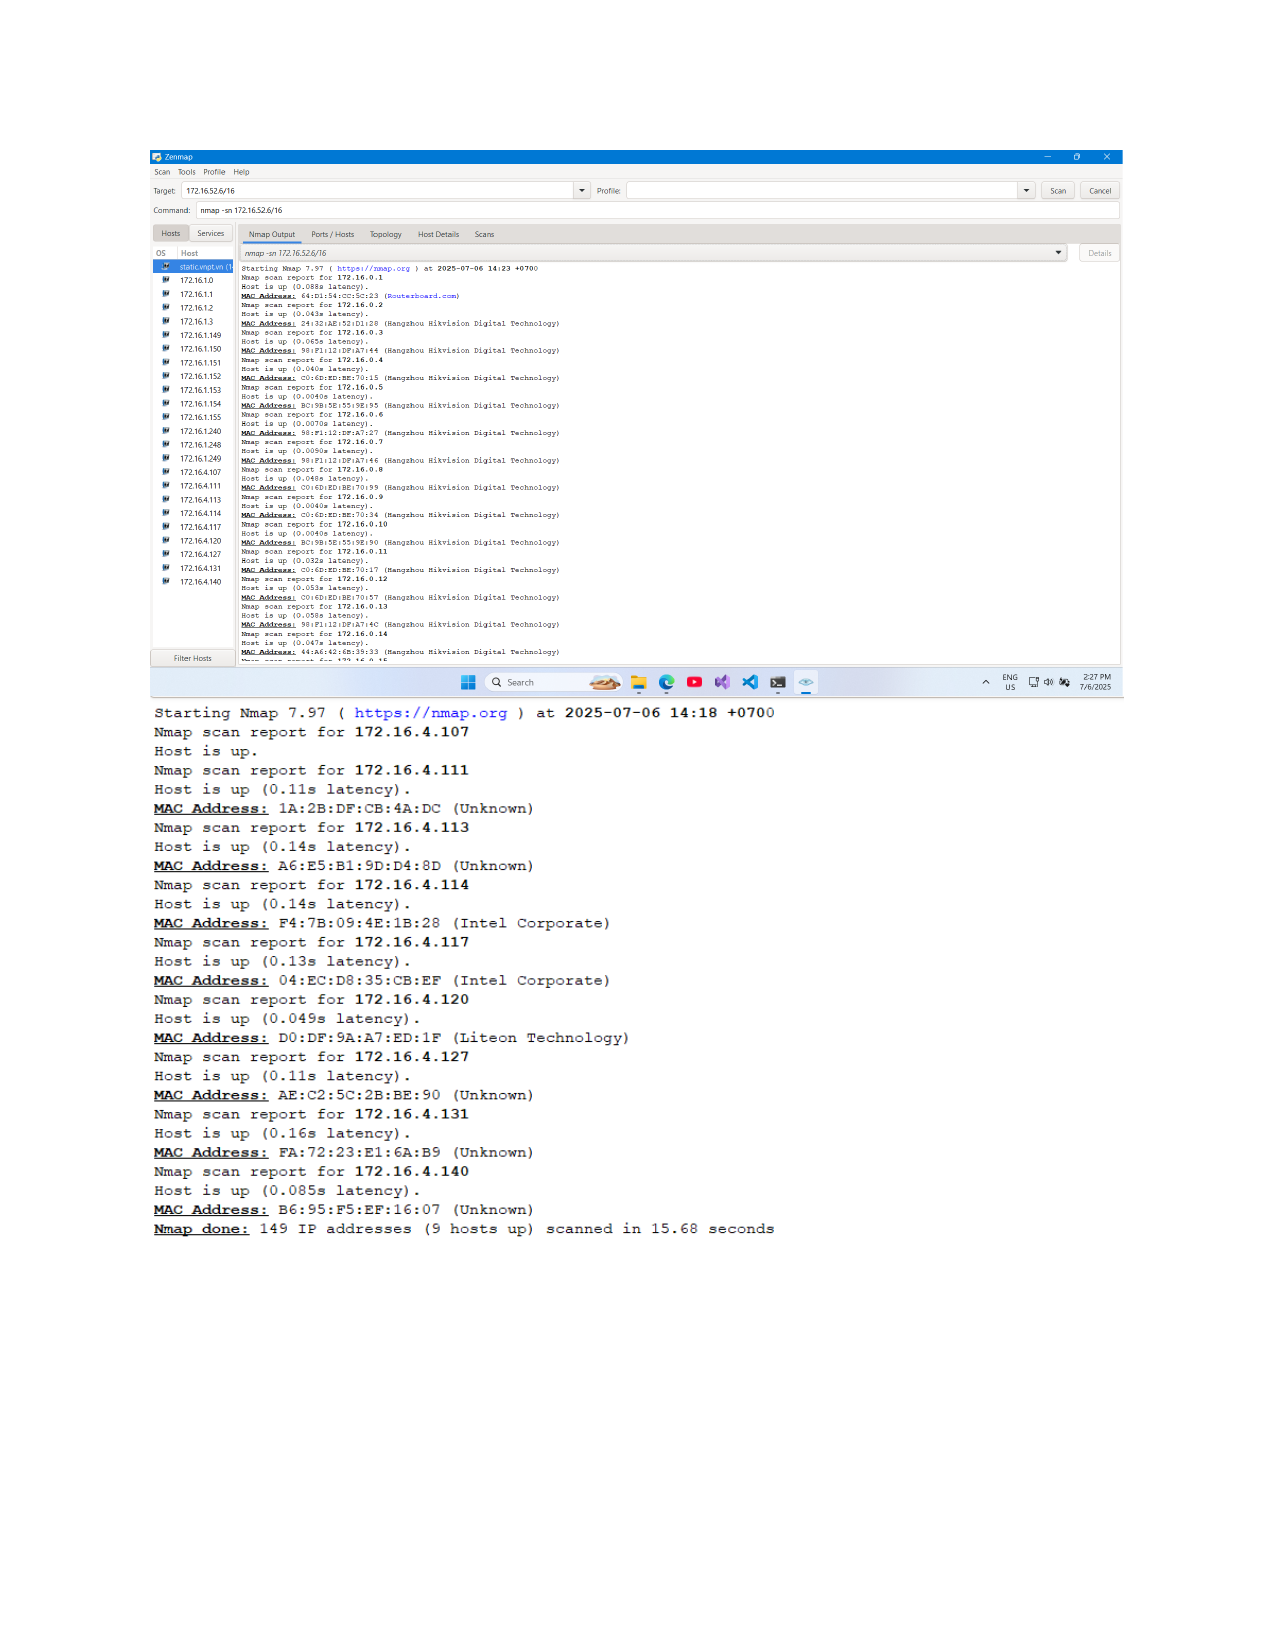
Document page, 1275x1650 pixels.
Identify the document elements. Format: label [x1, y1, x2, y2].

picture [150, 150, 1124, 1300]
